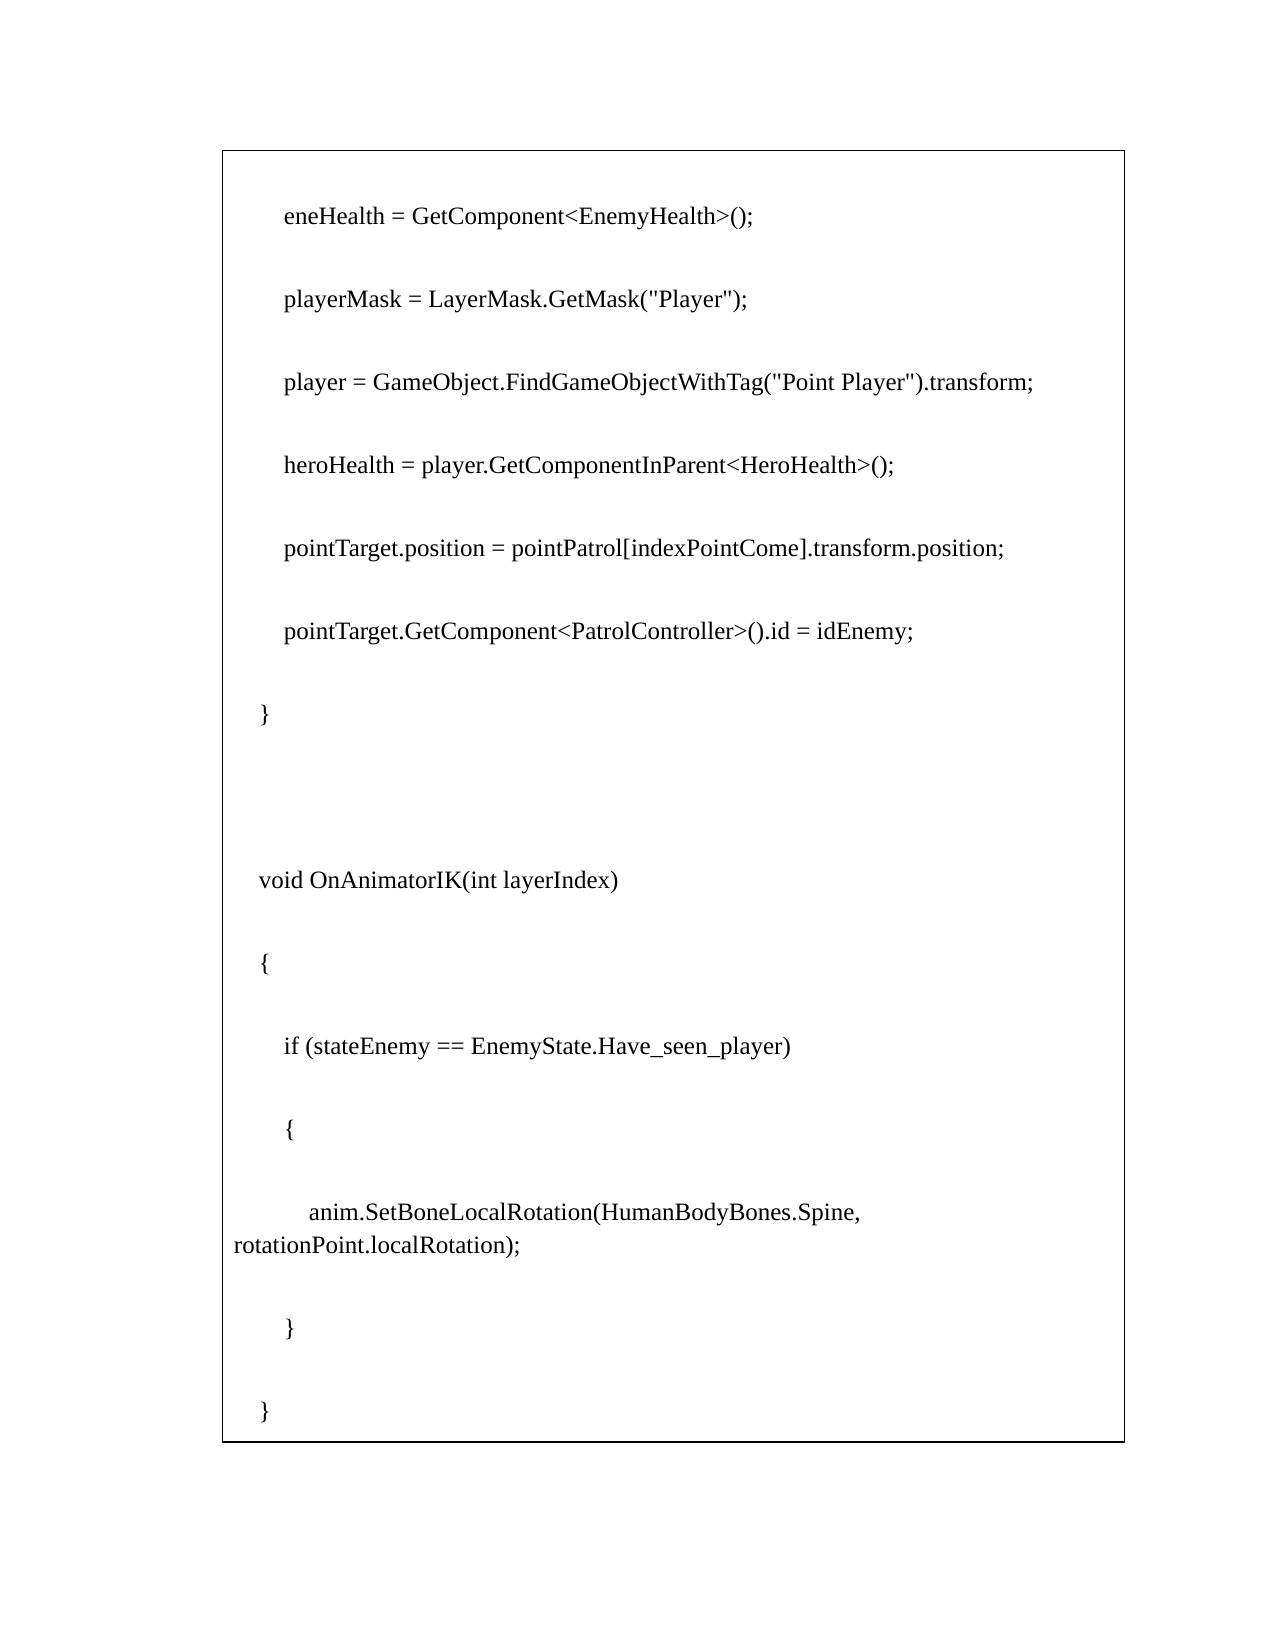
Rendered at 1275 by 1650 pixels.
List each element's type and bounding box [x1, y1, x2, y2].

table_header [223, 151, 1124, 1441]
